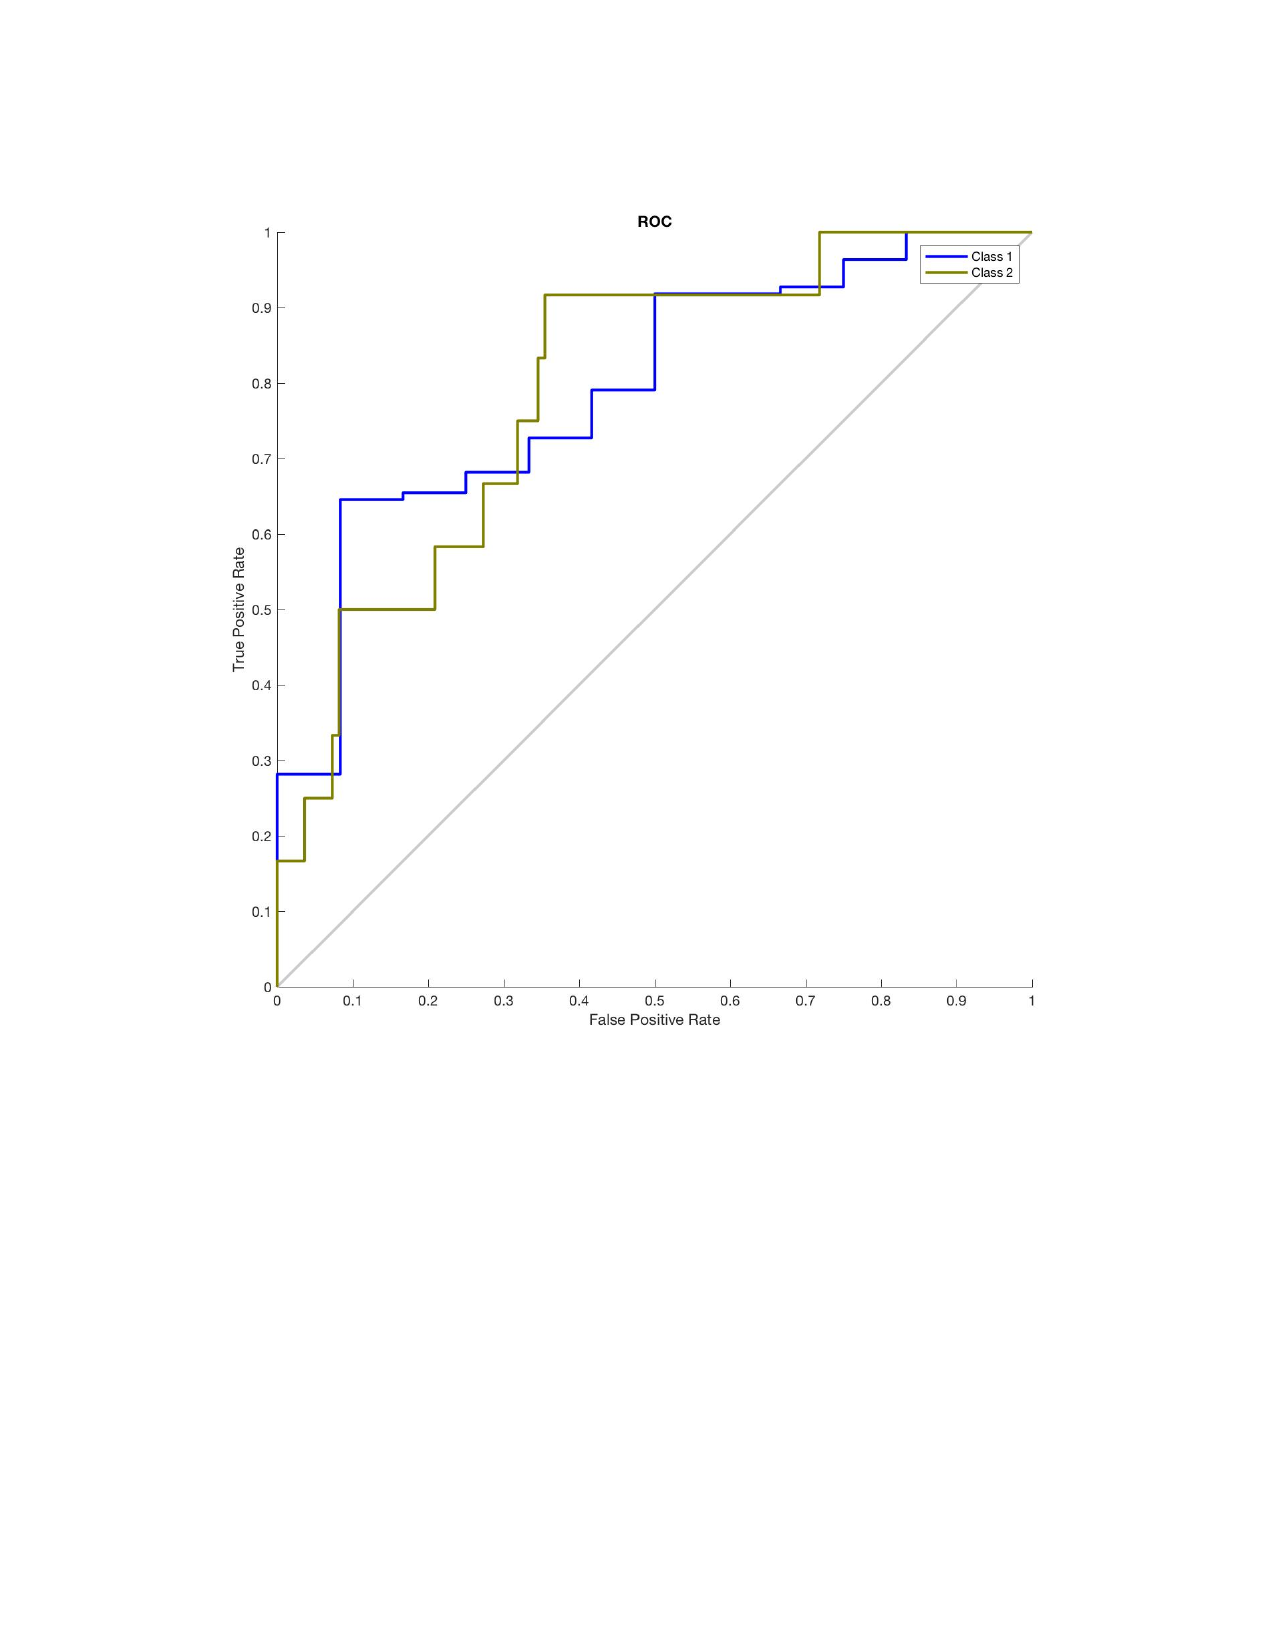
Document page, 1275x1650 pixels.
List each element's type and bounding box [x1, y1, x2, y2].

picture [150, 150, 1124, 1102]
